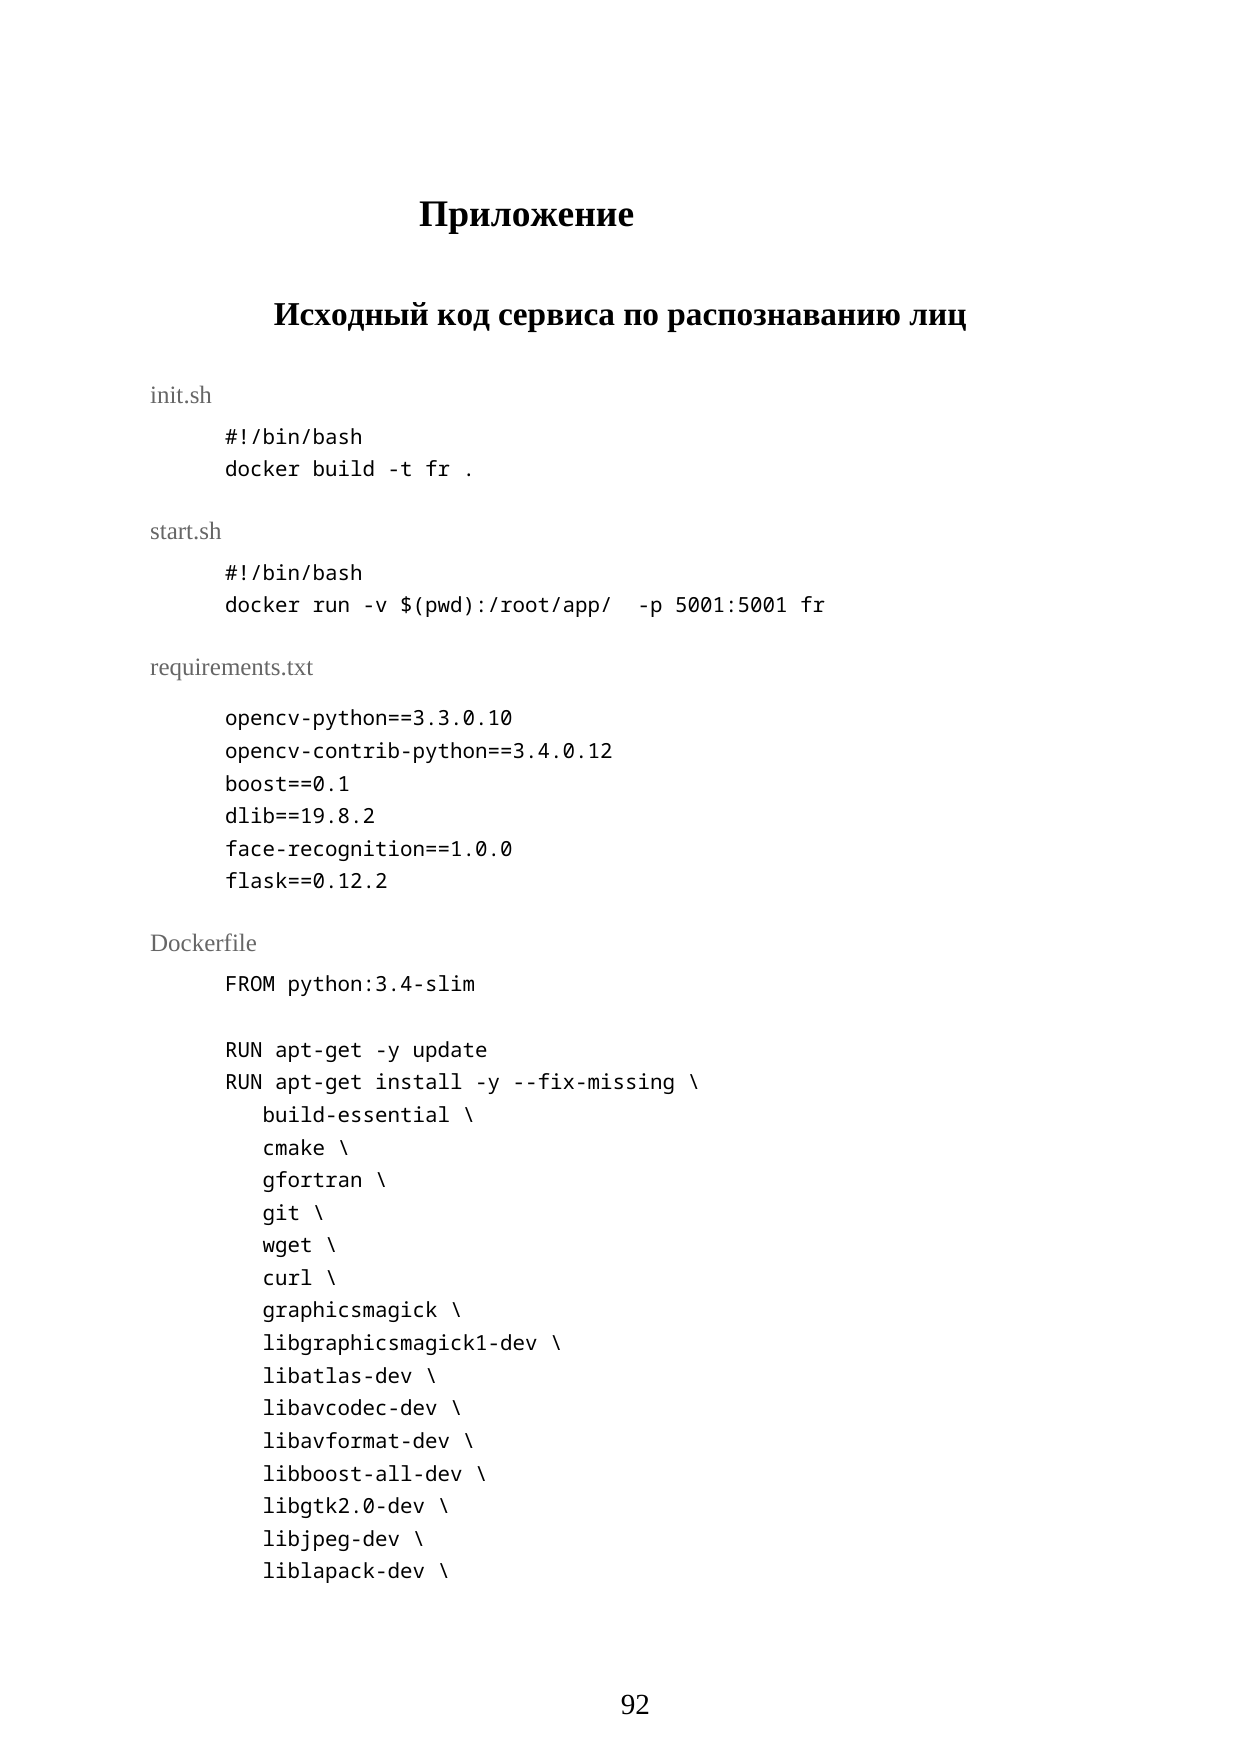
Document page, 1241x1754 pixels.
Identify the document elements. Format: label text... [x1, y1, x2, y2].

subtitle Приложение [150, 192, 1090, 235]
text gfortran \ [225, 1165, 1090, 1194]
text liblapack-dev \ [225, 1556, 1090, 1585]
subtitle requirements.txt [150, 652, 1090, 681]
subtitle init.sh [150, 381, 1090, 409]
text libgtk2.0-dev \ [225, 1491, 1090, 1520]
text RUN apt-get install -y --fix-missing \ [225, 1067, 1090, 1096]
text libjpeg-dev \ [225, 1524, 1090, 1552]
text curl \ [225, 1263, 1090, 1291]
text boost==0.1 [225, 769, 1090, 797]
text libgraphicsmagick1-dev \ [225, 1328, 1090, 1357]
text dlib==19.8.2 [225, 801, 1090, 830]
text git \ [225, 1198, 1090, 1226]
text flask==0.12.2 [225, 866, 1090, 895]
subtitle Dockerfile [150, 928, 1090, 957]
text cmake \ [225, 1133, 1090, 1161]
subtitle start.sh [150, 516, 1090, 545]
text libavformat-dev \ [225, 1426, 1090, 1454]
text docker build -t fr . [225, 454, 1090, 483]
text #!/bin/bash [225, 558, 1090, 586]
text graphicsmagick \ [225, 1296, 1090, 1324]
subtitle Исходный код сервиса по распознаванию лиц [150, 294, 1090, 332]
text opencv-contrib-python==3.4.0.12 [225, 736, 1090, 764]
text FROM python:3.4-slim [225, 969, 1090, 998]
text opencv-python==3.3.0.10 [225, 703, 1090, 732]
text face-recognition==1.0.0 [225, 834, 1090, 862]
text libavcodec-dev \ [225, 1393, 1090, 1422]
text libatlas-dev \ [225, 1361, 1090, 1389]
text libboost-all-dev \ [225, 1459, 1090, 1487]
text build-essential \ [225, 1100, 1090, 1128]
text wget \ [225, 1230, 1090, 1259]
text docker run -v $(pwd):/root/app/ -p 5001:5001 fr [225, 590, 1090, 619]
text #!/bin/bash [225, 422, 1090, 450]
text RUN apt-get -y update [225, 1035, 1090, 1063]
